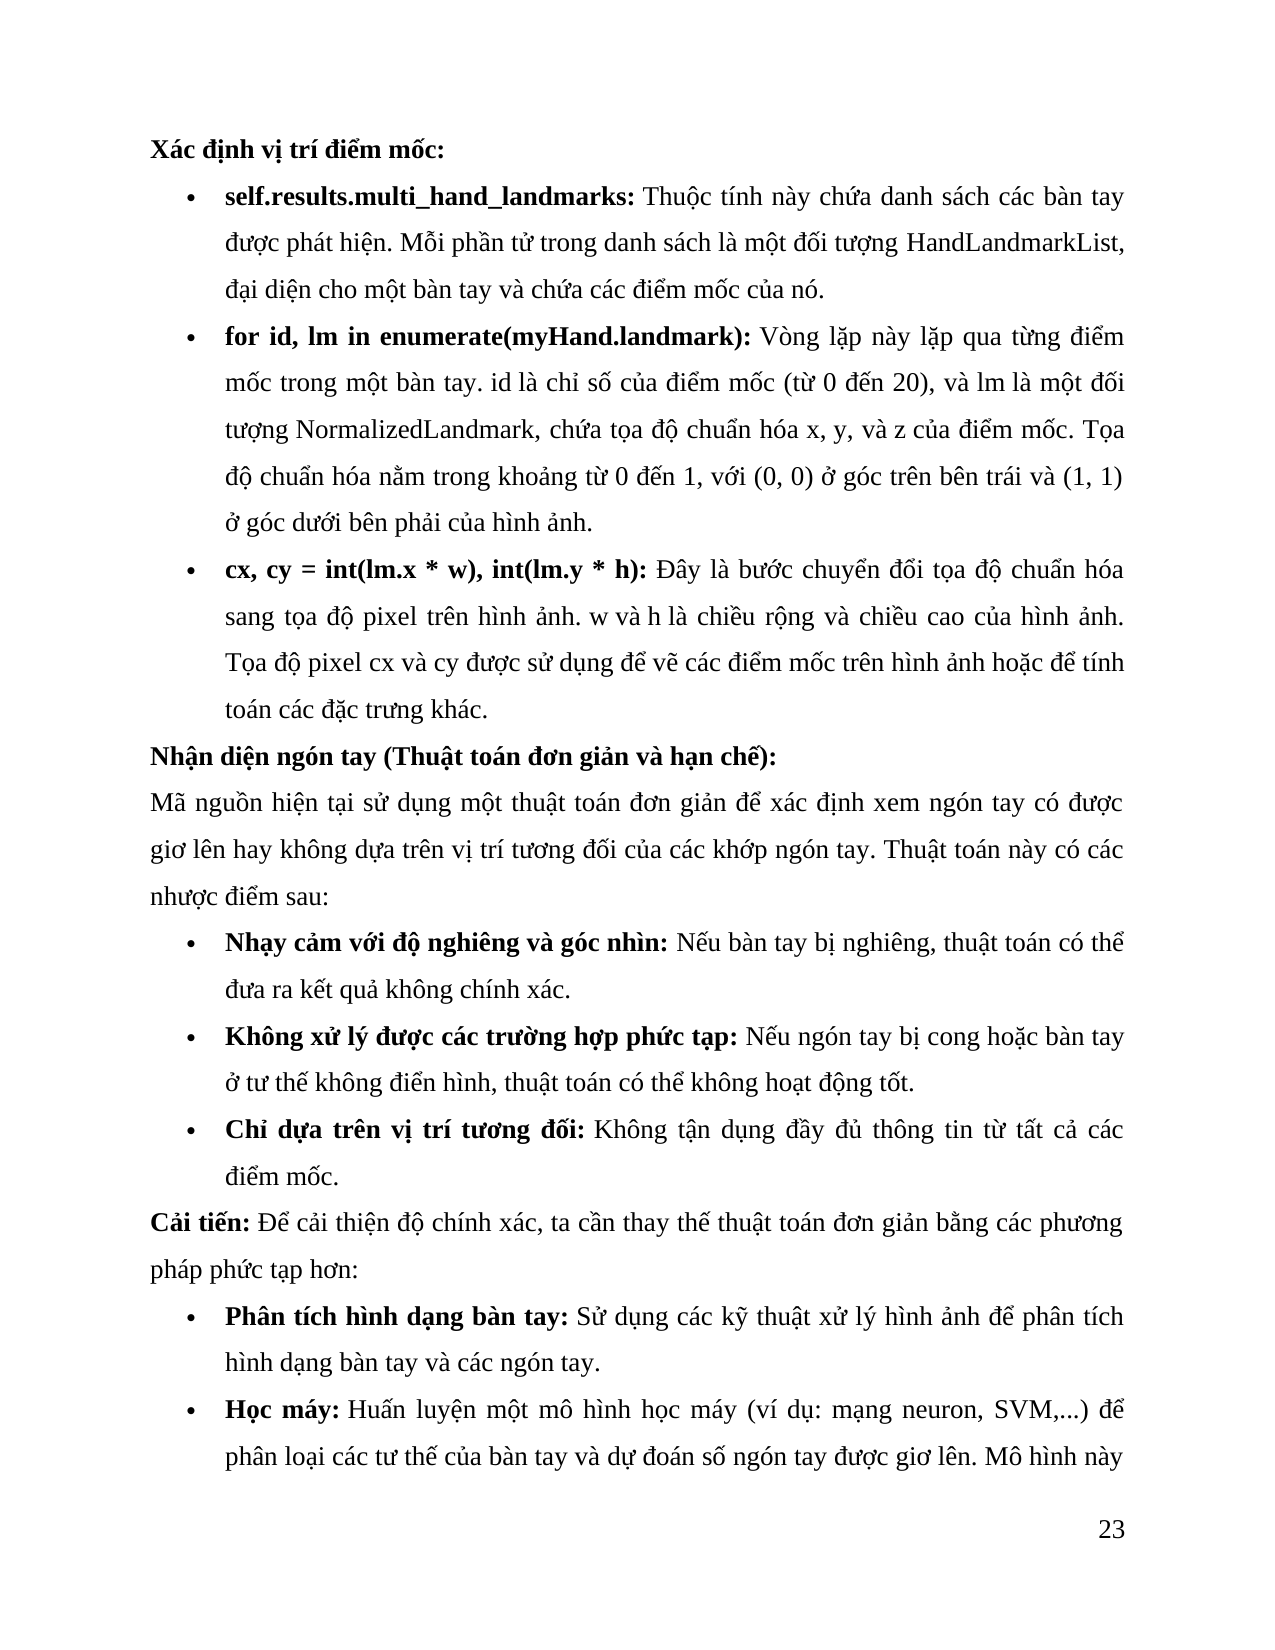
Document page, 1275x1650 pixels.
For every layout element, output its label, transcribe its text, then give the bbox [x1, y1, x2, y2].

text Xác định vị trí điểm mốc: [150, 133, 1125, 164]
list self.results.multi_hand_landmarks: Thuộc tính này chứa danh sách các bàn tay được phát hiện. Mỗi phần tử trong danh sách là một đối tượng HandLandmarkList, đại diện cho một bàn tay và chứa các điểm mốc của nó. [187, 179, 1125, 304]
text Nhận diện ngón tay (Thuật toán đơn giản và hạn chế): [150, 739, 1125, 771]
text Mã nguồn hiện tại sử dụng một thuật toán đơn giản để xác định xem ngón tay có được giơ lên hay không dựa trên vị trí tương đối của các khớp ngón tay. Thuật toán này có các nhược điểm sau: [150, 786, 1125, 911]
list Phân tích hình dạng bàn tay: Sử dụng các kỹ thuật xử lý hình ảnh để phân tích hình dạng bàn tay và các ngón tay. [187, 1299, 1125, 1377]
list cx, cy = int(lm.x * w), int(lm.y * h): Đây là bước chuyển đổi tọa độ chuẩn hóa sang tọa độ pixel trên hình ảnh. w và h là chiều rộng và chiều cao của hình ảnh. Tọa độ pixel cx và cy được sử dụng để vẽ các điểm mốc trên hình ảnh hoặc để tính toán các đặc trưng khác. [187, 553, 1125, 724]
list for id, lm in enumerate(myHand.landmark): Vòng lặp này lặp qua từng điểm mốc trong một bàn tay. id là chỉ số của điểm mốc (từ 0 đến 20), và lm là một đối tượng NormalizedLandmark, chứa tọa độ chuẩn hóa x, y, và z của điểm mốc. Tọa độ chuẩn hóa nằm trong khoảng từ 0 đến 1, với (0, 0) ở góc trên bên trái và (1, 1) ở góc dưới bên phải của hình ảnh. [187, 319, 1125, 537]
text Cải tiến: Để cải thiện độ chính xác, ta cần thay thế thuật toán đơn giản bằng các phương pháp phức tạp hơn: [150, 1206, 1125, 1284]
list Không xử lý được các trường hợp phức tạp: Nếu ngón tay bị cong hoặc bàn tay ở tư thế không điển hình, thuật toán có thể không hoạt động tốt. [187, 1019, 1125, 1097]
list Chỉ dựa trên vị trí tương đối: Không tận dụng đầy đủ thông tin từ tất cả các điểm mốc. [187, 1113, 1125, 1191]
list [187, 1393, 1125, 1471]
list Nhạy cảm với độ nghiêng và góc nhìn: Nếu bàn tay bị nghiêng, thuật toán có thể đưa ra kết quả không chính xác. [187, 926, 1125, 1004]
